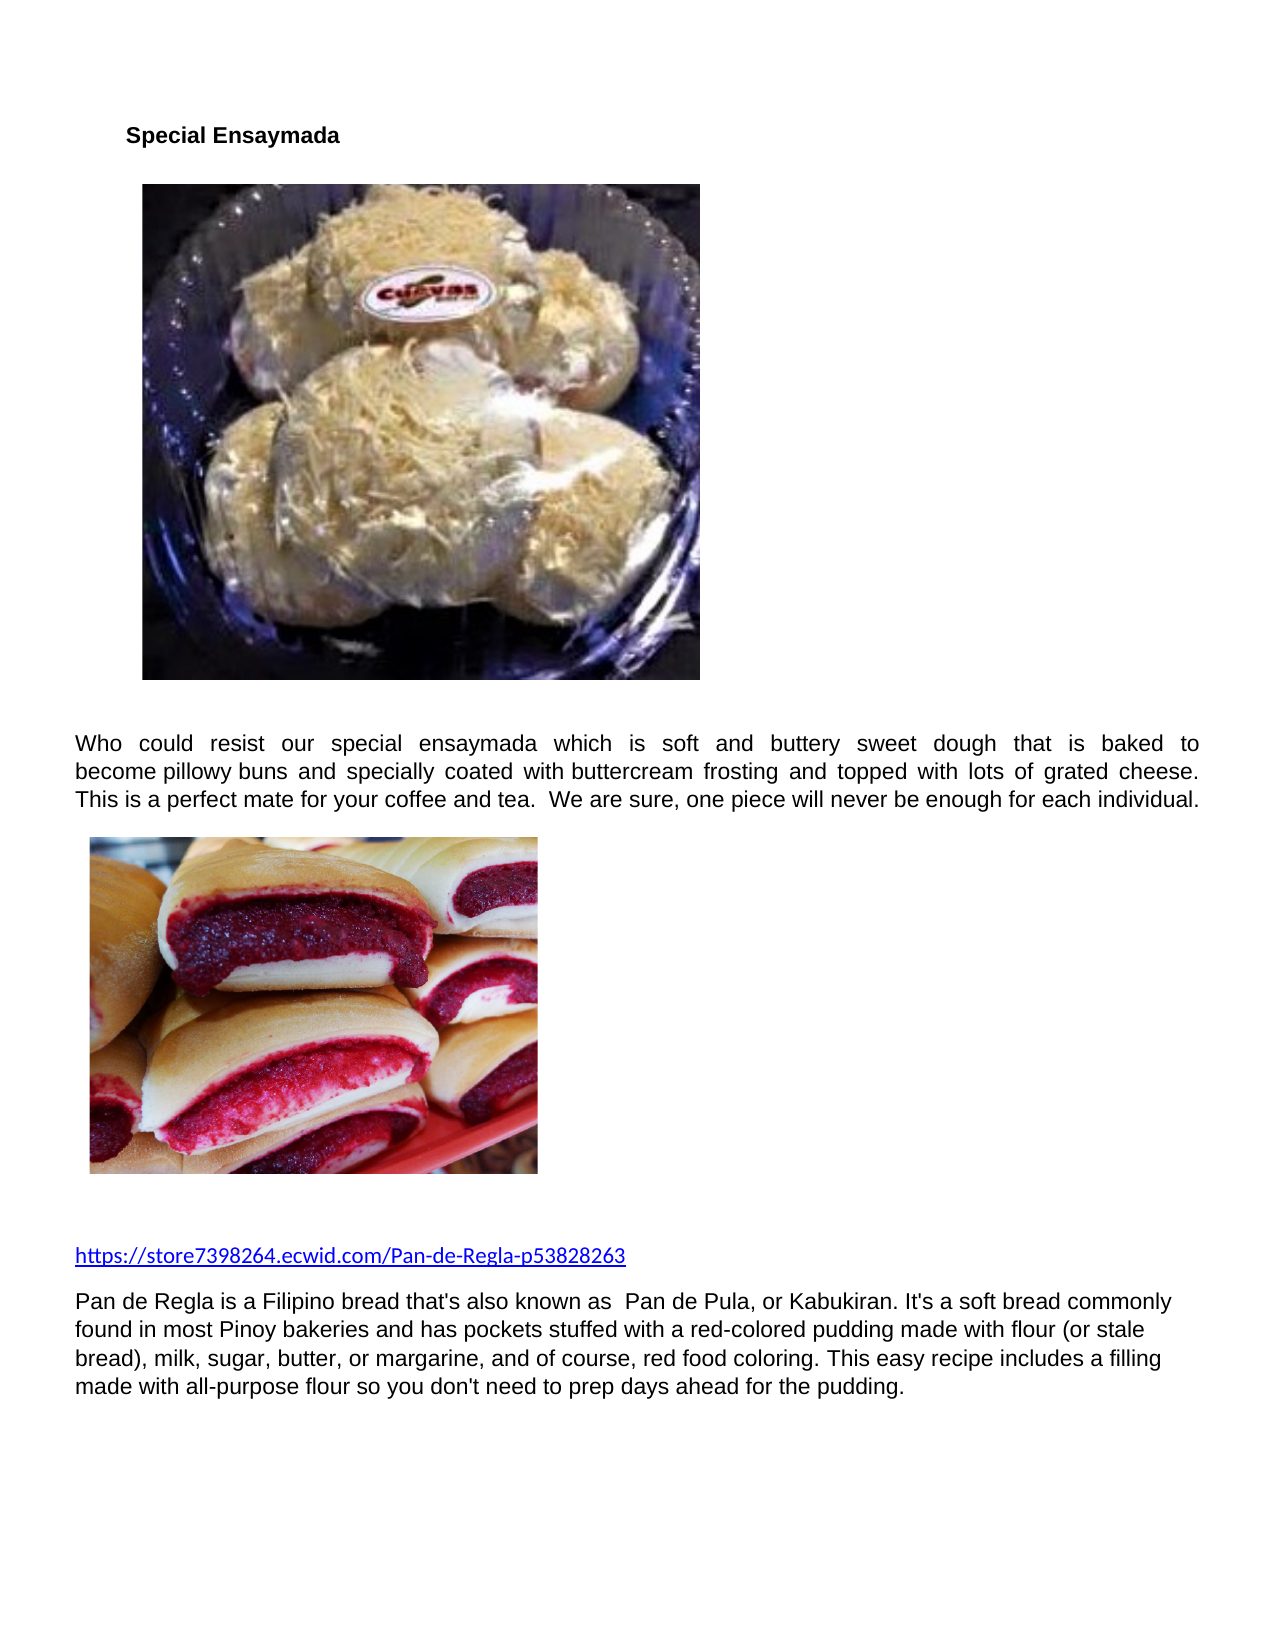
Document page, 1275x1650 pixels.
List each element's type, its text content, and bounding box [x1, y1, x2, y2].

text Who could resist our special ensaymada which is soft and buttery sweet dough that is baked to become pillowy buns and specially coated with buttercream frosting and topped with lots of grated cheese. This is a perfect mate for your coffee and tea. We are sure, one piece will never be enough for each individual. [75, 729, 1200, 813]
text Pan de Regla is a Filipino bread that's also known as Pan de Pula, or Kabukiran. It's a soft bread commonly found in most Pinoy bakeries and has pockets stuffed with a red-colored pudding made with flour (or stale bread), milk, sugar, butter, or margarine, and of course, red food coloring. This easy recipe includes a filling made with all-purpose flour so you don't need to prep days ahead for the pudding. [75, 1288, 1200, 1399]
text Special Ensaymada [75, 122, 1200, 148]
text https://store7398264.ecwid.com/Pan-de-Regla-p53828263 [75, 1241, 1200, 1269]
picture [142, 184, 700, 680]
picture [89, 837, 538, 1174]
